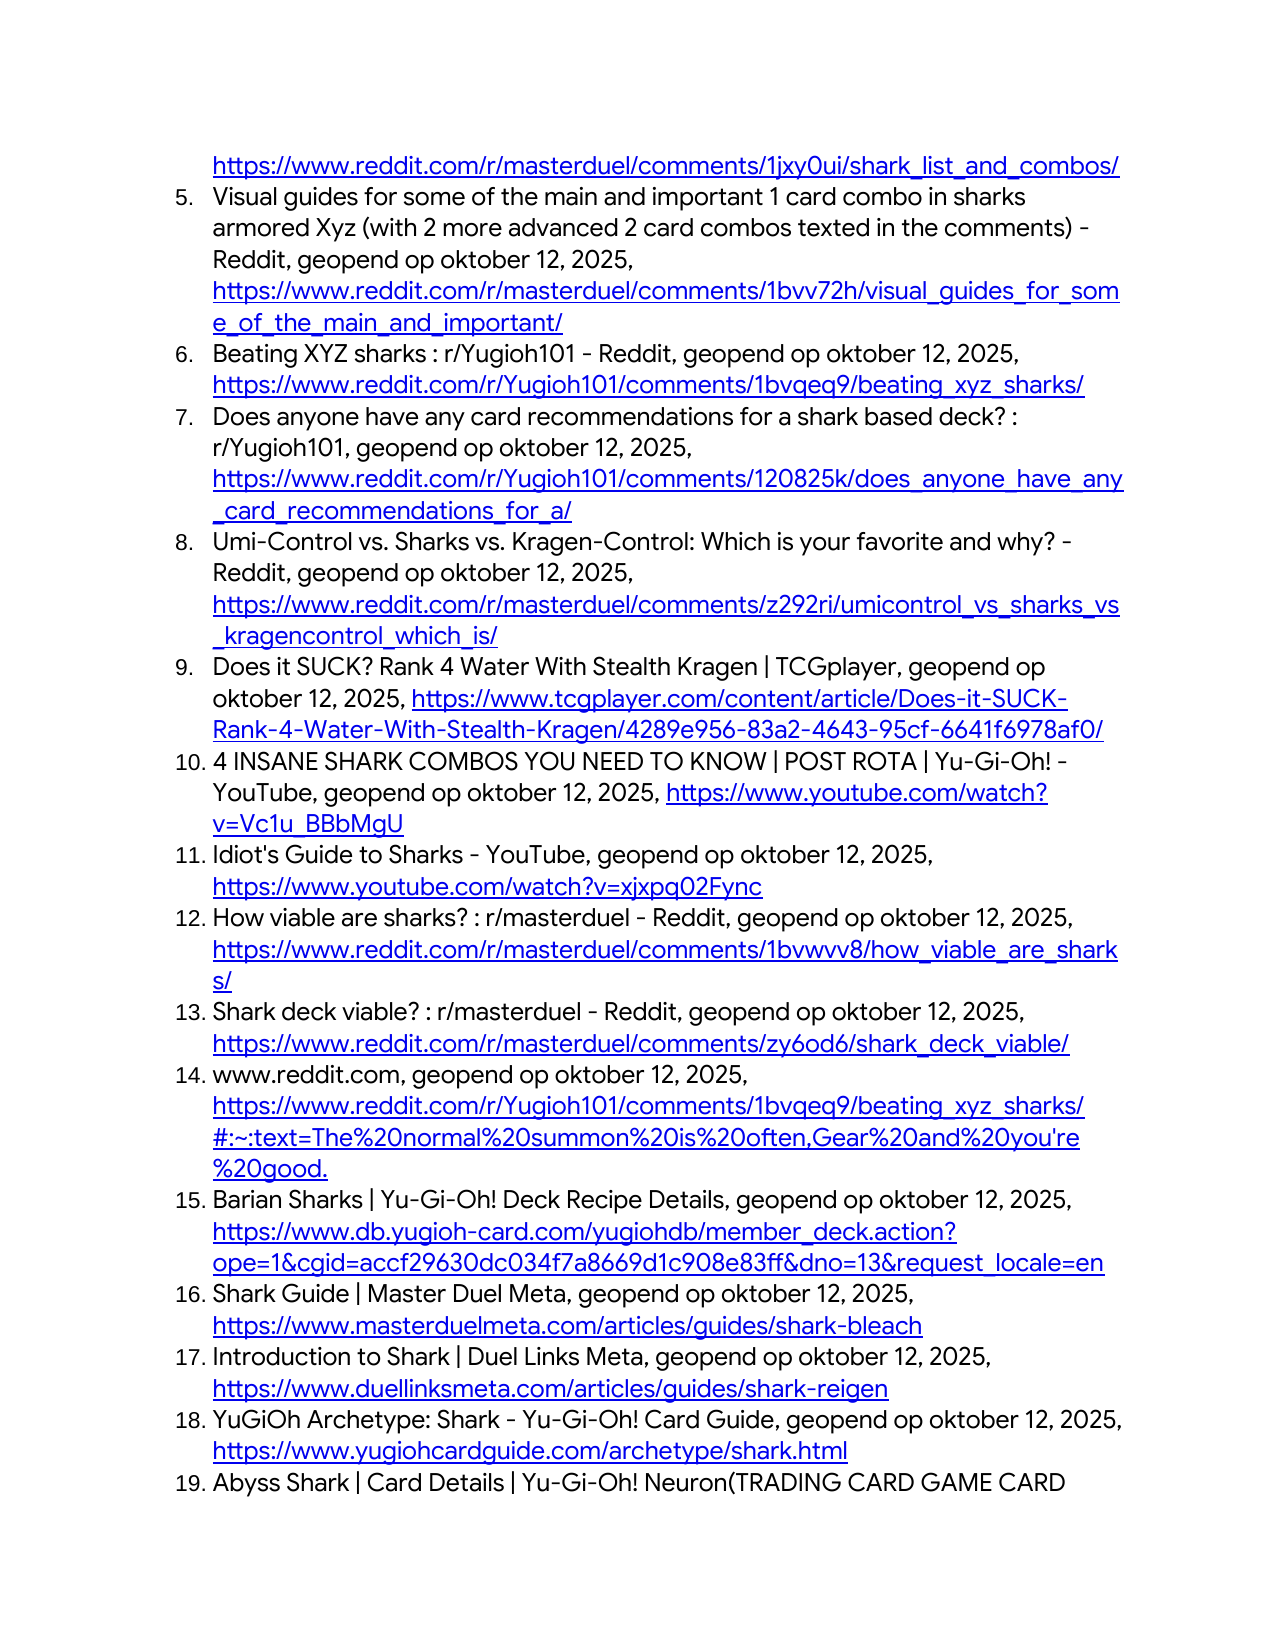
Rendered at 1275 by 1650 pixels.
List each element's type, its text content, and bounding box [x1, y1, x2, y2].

list Introduction to Shark | Duel Links Meta, geopend op oktober 12, 2025, https://www.duellinksmeta.com/articles/guides/shark-reigen [175, 1341, 1125, 1404]
list Barian Sharks | Yu-Gi-Oh! Deck Recipe Details, geopend op oktober 12, 2025, https://www.db.yugioh-card.com/yugiohdb/member_deck.action?ope=1&cgid=accf29630dc034f7a8669d1c908e83ff&dno=13&request_locale=en [175, 1185, 1125, 1279]
list Idiot's Guide to Sharks - YouTube, geopend op oktober 12, 2025, https://www.youtube.com/watch?v=xjxpq02Fync [175, 840, 1125, 902]
list How viable are sharks? : r/masterduel - Reddit, geopend op oktober 12, 2025, https://www.reddit.com/r/masterduel/comments/1bvwvv8/how_viable_are_sharks/ [175, 902, 1125, 997]
list YuGiOh Archetype: Shark - Yu-Gi-Oh! Card Guide, geopend op oktober 12, 2025, https://www.yugiohcardguide.com/archetype/shark.html [175, 1404, 1125, 1467]
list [175, 150, 1125, 181]
list Visual guides for some of the main and important 1 card combo in sharks armored Xyz (with 2 more advanced 2 card combos texted in the comments) - Reddit, geopend op oktober 12, 2025, https://www.reddit.com/r/masterduel/comments/1bvv72h/visual_guides_for_some_of_the_main_and_important/ [175, 181, 1125, 338]
list 4 INSANE SHARK COMBOS YOU NEED TO KNOW | POST ROTA | Yu-Gi-Oh! - YouTube, geopend op oktober 12, 2025, https://www.youtube.com/watch?v=Vc1u_BBbMgU [175, 746, 1125, 840]
list Does anyone have any card recommendations for a shark based deck? : r/Yugioh101, geopend op oktober 12, 2025, https://www.reddit.com/r/Yugioh101/comments/120825k/does_anyone_have_any_card_recommendations_for_a/ [175, 401, 1125, 526]
list Umi-Control vs. Sharks vs. Kragen-Control: Which is your favorite and why? - Reddit, geopend op oktober 12, 2025, https://www.reddit.com/r/masterduel/comments/z292ri/umicontrol_vs_sharks_vs_kragencontrol_which_is/ [175, 526, 1125, 652]
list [175, 1467, 1125, 1498]
list Beating XYZ sharks : r/Yugioh101 - Reddit, geopend op oktober 12, 2025, https://www.reddit.com/r/Yugioh101/comments/1bvqeq9/beating_xyz_sharks/ [175, 338, 1125, 401]
list www.reddit.com, geopend op oktober 12, 2025, https://www.reddit.com/r/Yugioh101/comments/1bvqeq9/beating_xyz_sharks/#:~:text=The%20normal%20summon%20is%20often,Gear%20and%20you're%20good. [175, 1059, 1125, 1185]
list Shark deck viable? : r/masterduel - Reddit, geopend op oktober 12, 2025, https://www.reddit.com/r/masterduel/comments/zy6od6/shark_deck_viable/ [175, 997, 1125, 1059]
list Does it SUCK? Rank 4 Water With Stealth Kragen | TCGplayer, geopend op oktober 12, 2025, https://www.tcgplayer.com/content/article/Does-it-SUCK-Rank-4-Water-With-Stealth-Kragen/4289e956-83a2-4643-95cf-6641f6978af0/ [175, 652, 1125, 746]
list Shark Guide | Master Duel Meta, geopend op oktober 12, 2025, https://www.masterduelmeta.com/articles/guides/shark-bleach [175, 1279, 1125, 1341]
